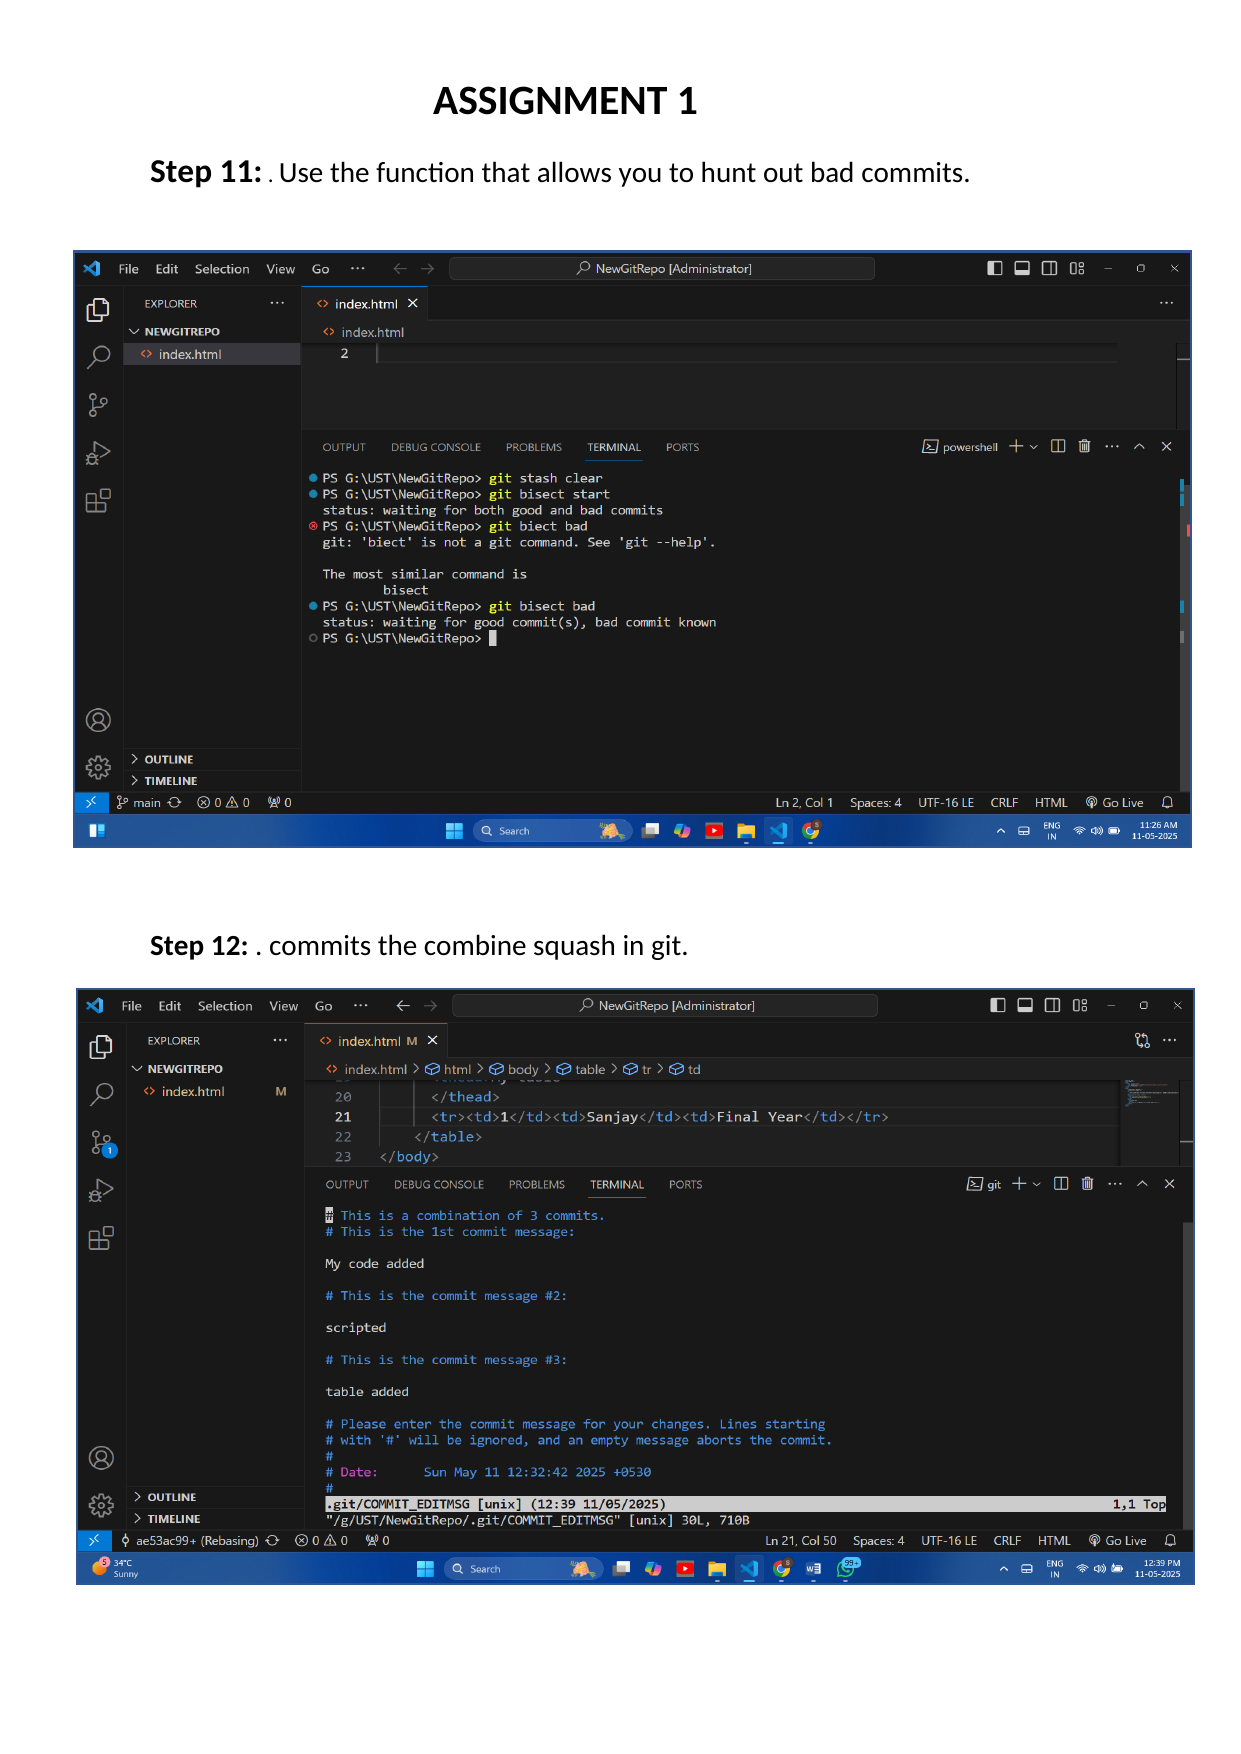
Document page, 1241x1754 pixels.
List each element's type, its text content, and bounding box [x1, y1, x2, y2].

text Step 12: . commits the combine squash in git. [150, 927, 1090, 963]
picture [78, 990, 1193, 1583]
text Step 11: . Use the function that allows you to hunt out bad commits. [150, 150, 1090, 191]
picture [75, 253, 1190, 846]
